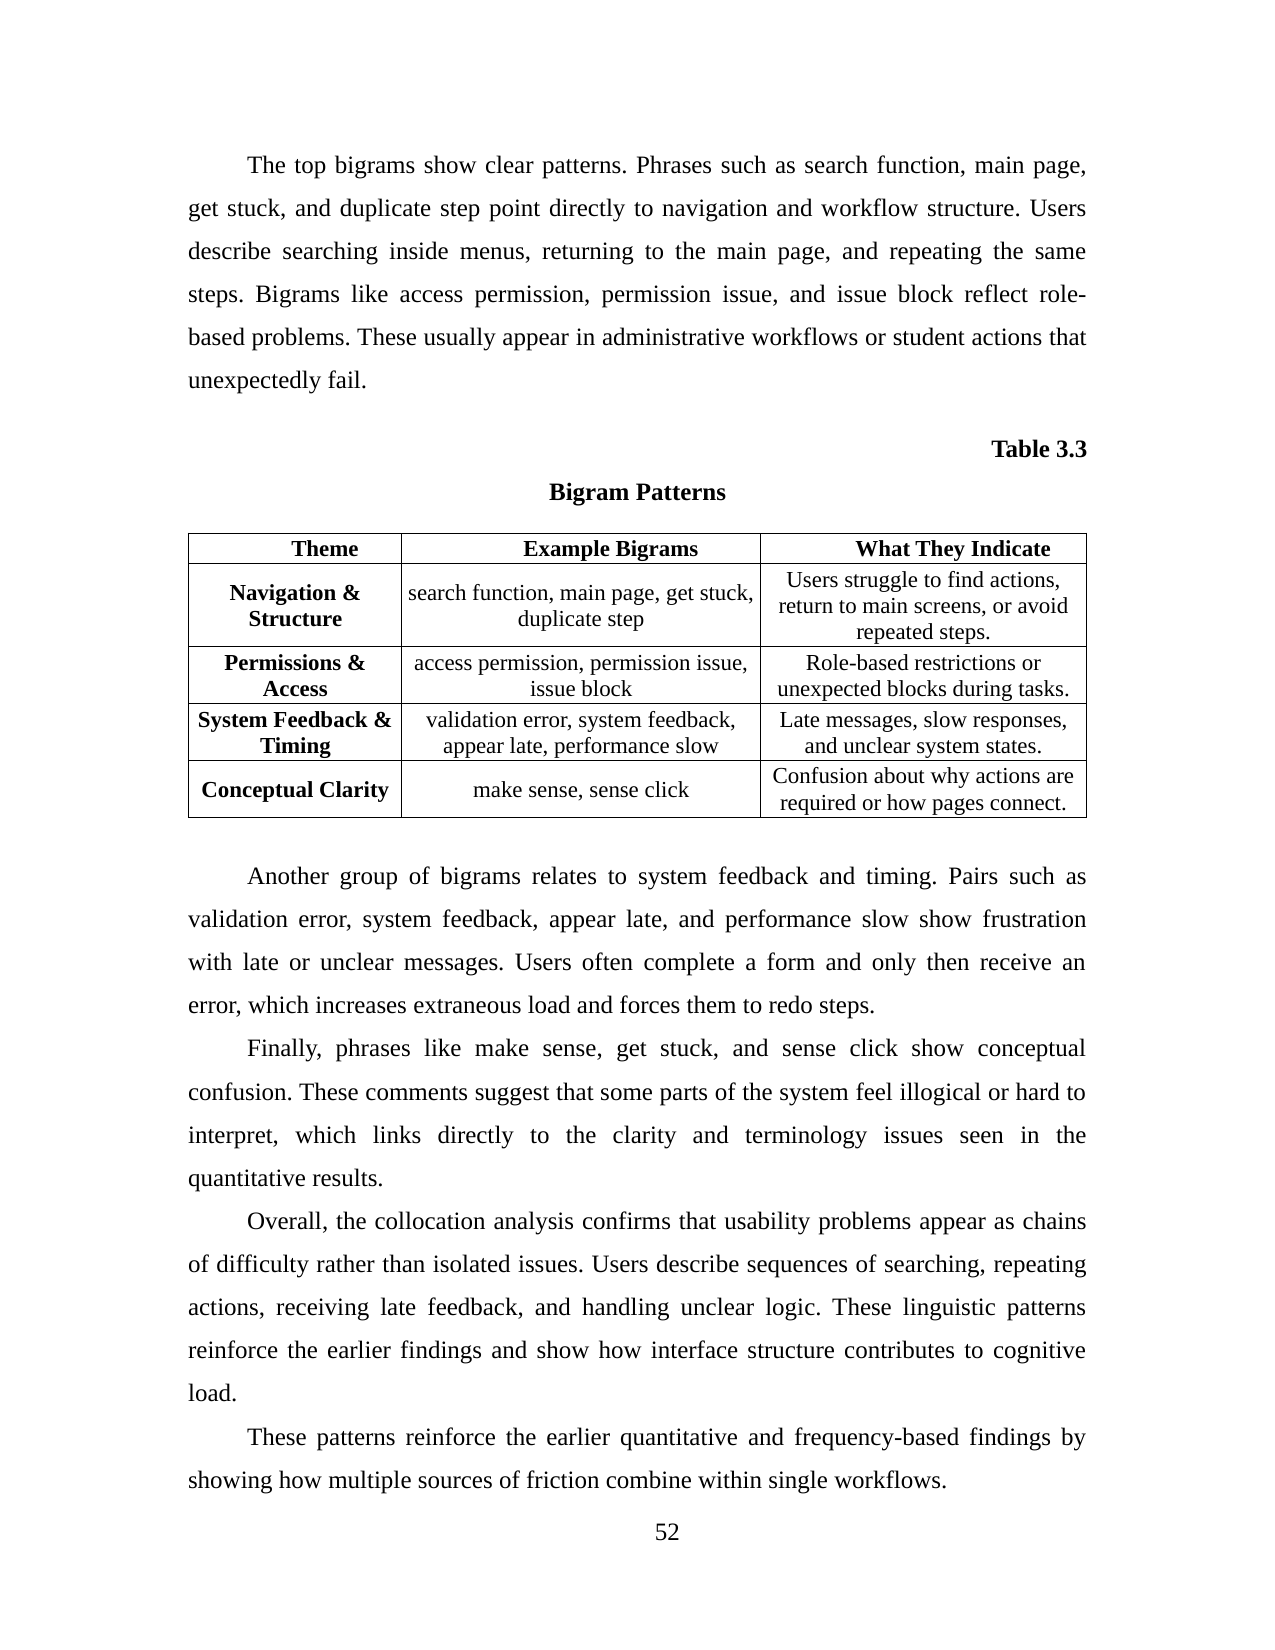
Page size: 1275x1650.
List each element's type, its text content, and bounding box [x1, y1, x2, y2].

text Another group of bigrams relates to system feedback and timing. Pairs such as validation error, system feedback, appear late, and performance slow show frustration with late or unclear messages. Users often complete a form and only then receive an error, which increases extraneous load and forces them to redo steps. [188, 861, 1087, 1019]
table_header What They Indicate [761, 534, 1086, 563]
text Overall, the collocation analysis confirms that usability problems appear as chains of difficulty rather than isolated issues. Users describe sequences of searching, repeating actions, receiving late feedback, and handling unclear logic. These linguistic patterns reinforce the earlier findings and show how interface structure contributes to cognitive load. [188, 1206, 1087, 1407]
table_cell search function, main page, get stuck, duplicate step [402, 564, 760, 646]
text The top bigrams show clear patterns. Phrases such as search function, main page, get stuck, and duplicate step point directly to navigation and workflow structure. Users describe searching inside menus, returning to the main page, and repeating the same steps. Bigrams like access permission, permission issue, and issue block reflect role-based problems. These usually appear in administrative workflows or student actions that unexpectedly fail. [188, 150, 1087, 394]
table_cell Navigation & Structure [189, 564, 401, 646]
table_cell validation error, system feedback, appear late, performance slow [402, 704, 760, 760]
table_header Example Bigrams [402, 534, 760, 563]
text These patterns reinforce the earlier quantitative and frequency-based findings by showing how multiple sources of friction combine within single workflows. [188, 1422, 1087, 1493]
table_cell System Feedback & Timing [189, 704, 401, 760]
table_cell access permission, permission issue, issue block [402, 647, 760, 703]
table_cell Permissions & Access [189, 647, 401, 703]
text Bigram Patterns [188, 477, 1087, 506]
table_header Theme [189, 534, 401, 563]
table_cell Conceptual Clarity [189, 761, 401, 817]
table_cell make sense, sense click [402, 761, 760, 817]
table_cell Confusion about why actions are required or how pages connect. [761, 761, 1086, 817]
table_cell Late messages, slow responses, and unclear system states. [761, 704, 1086, 760]
text Table 3.3 [188, 434, 1087, 462]
table_cell Users struggle to find actions, return to main screens, or avoid repeated steps. [761, 564, 1086, 646]
text Finally, phrases like make sense, get stuck, and sense click show conceptual confusion. These comments suggest that some parts of the system feel illogical or hard to interpret, which links directly to the clarity and terminology issues seen in the quantitative results. [188, 1033, 1087, 1192]
table_cell Role-based restrictions or unexpected blocks during tasks. [761, 647, 1086, 703]
